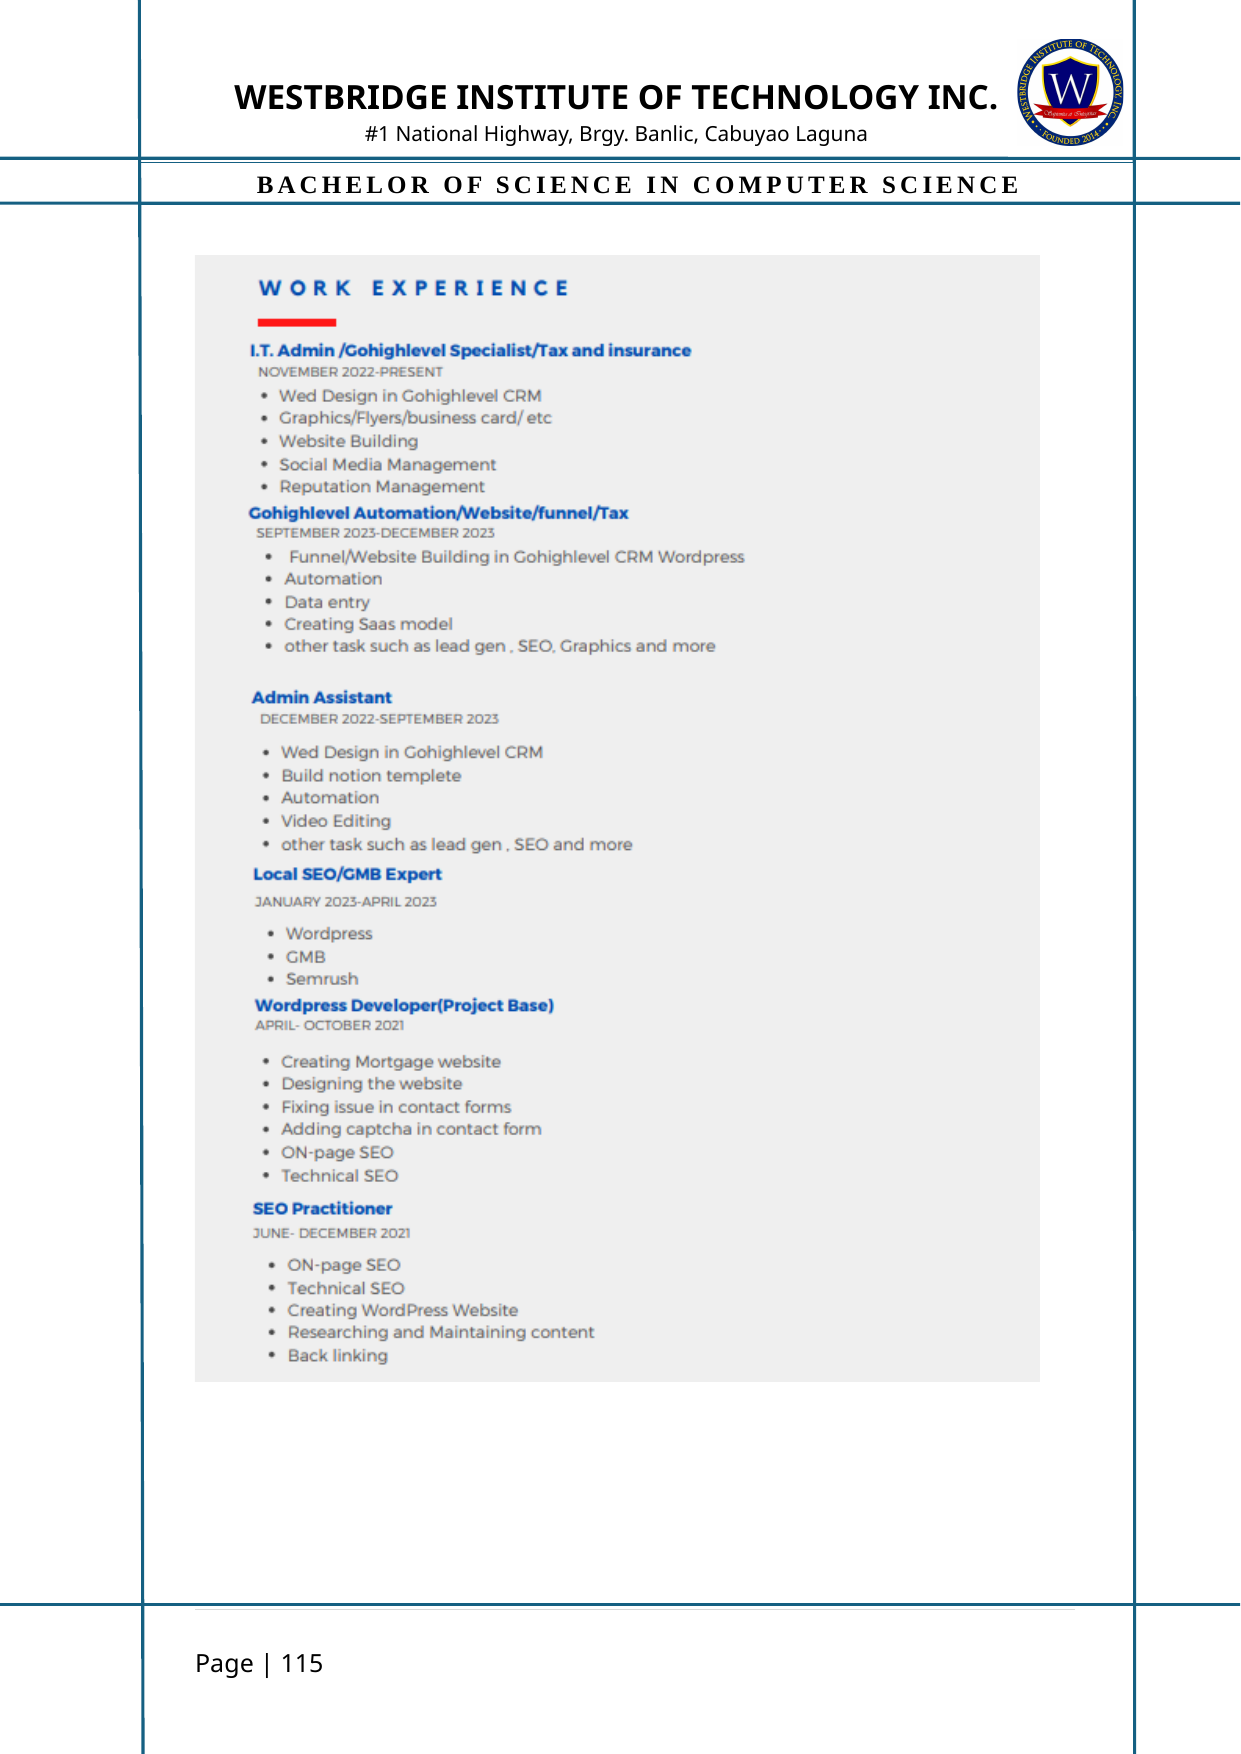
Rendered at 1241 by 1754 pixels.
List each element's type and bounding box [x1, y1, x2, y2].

picture [1017, 39, 1124, 146]
picture [194, 255, 1040, 1382]
